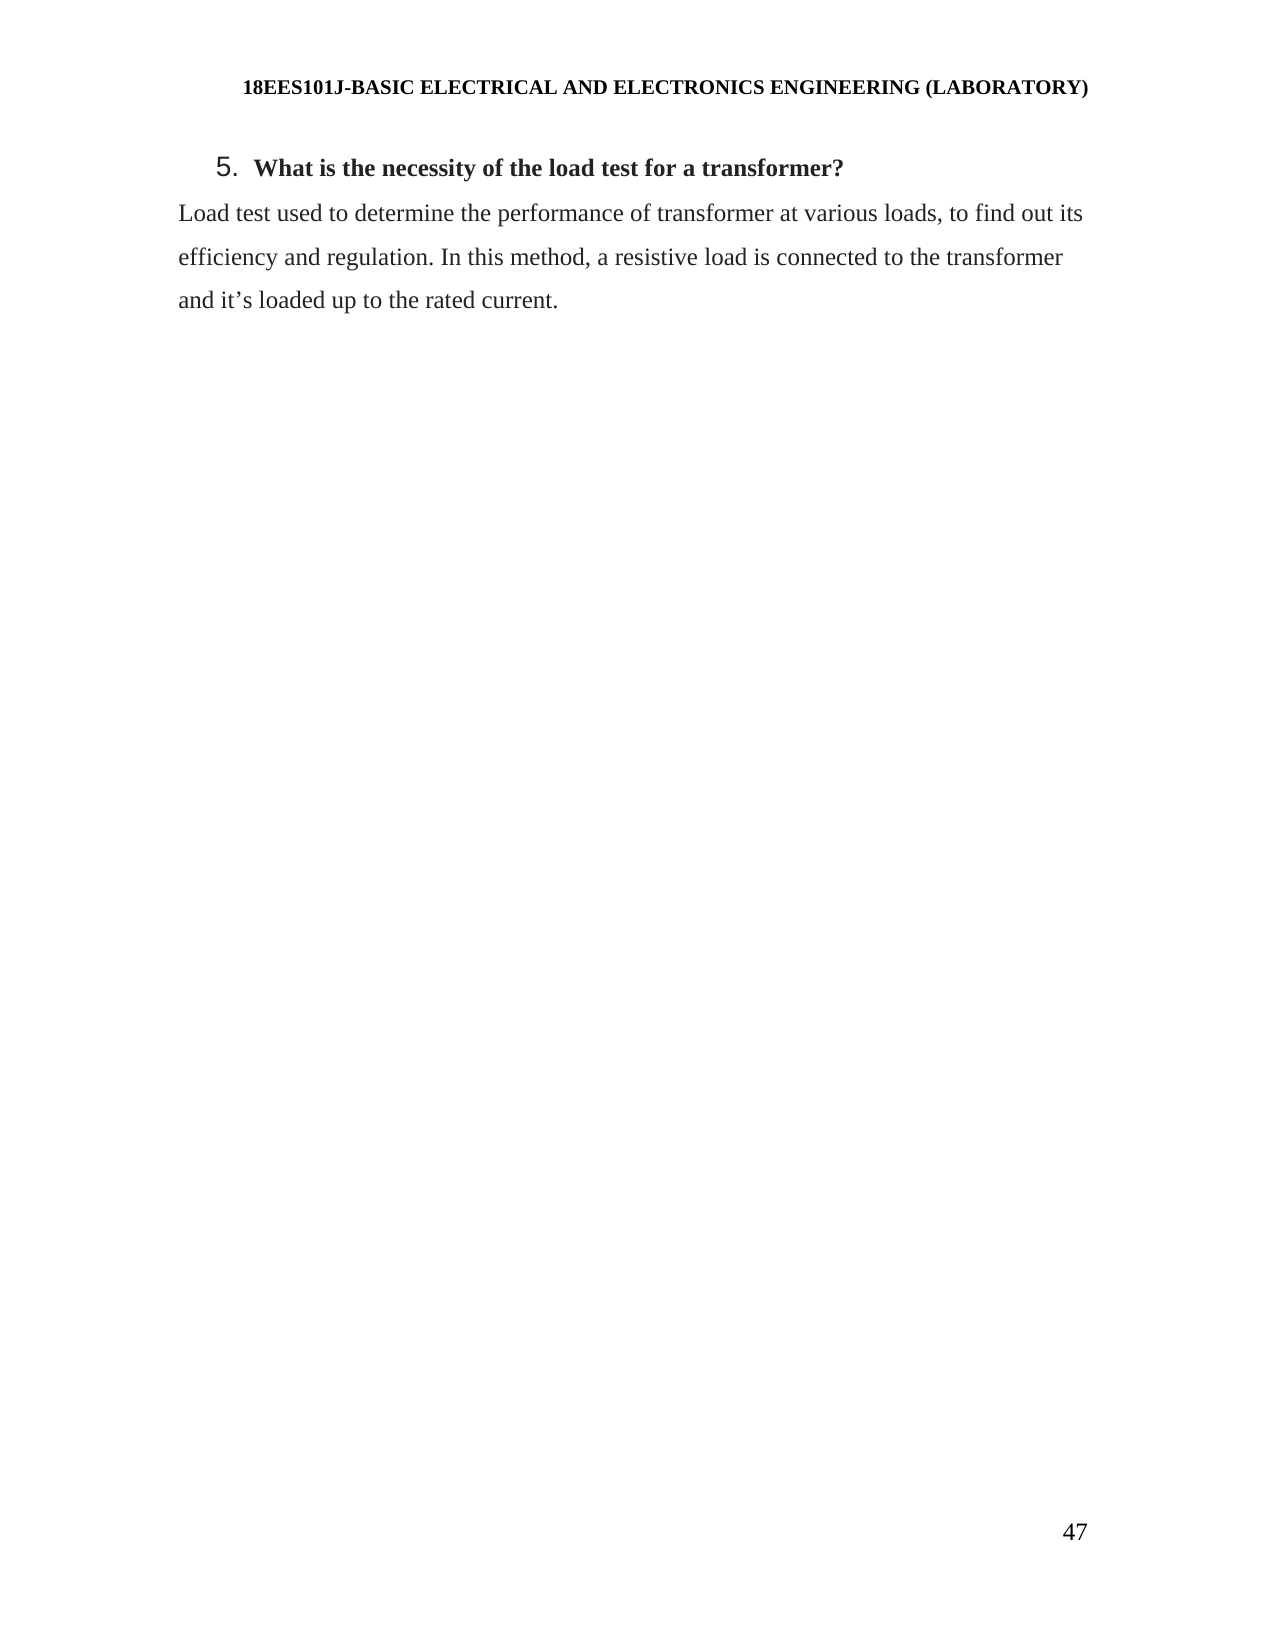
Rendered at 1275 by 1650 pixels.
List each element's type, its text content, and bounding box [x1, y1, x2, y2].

text Load test used to determine the performance of transformer at various loads, to find out its efficiency and regulation. In this method, a resistive load is connected to the transformer and it’s loaded up to the rated current. [178, 198, 1087, 313]
list What is the necessity of the load test for a transformer? [216, 150, 1087, 182]
